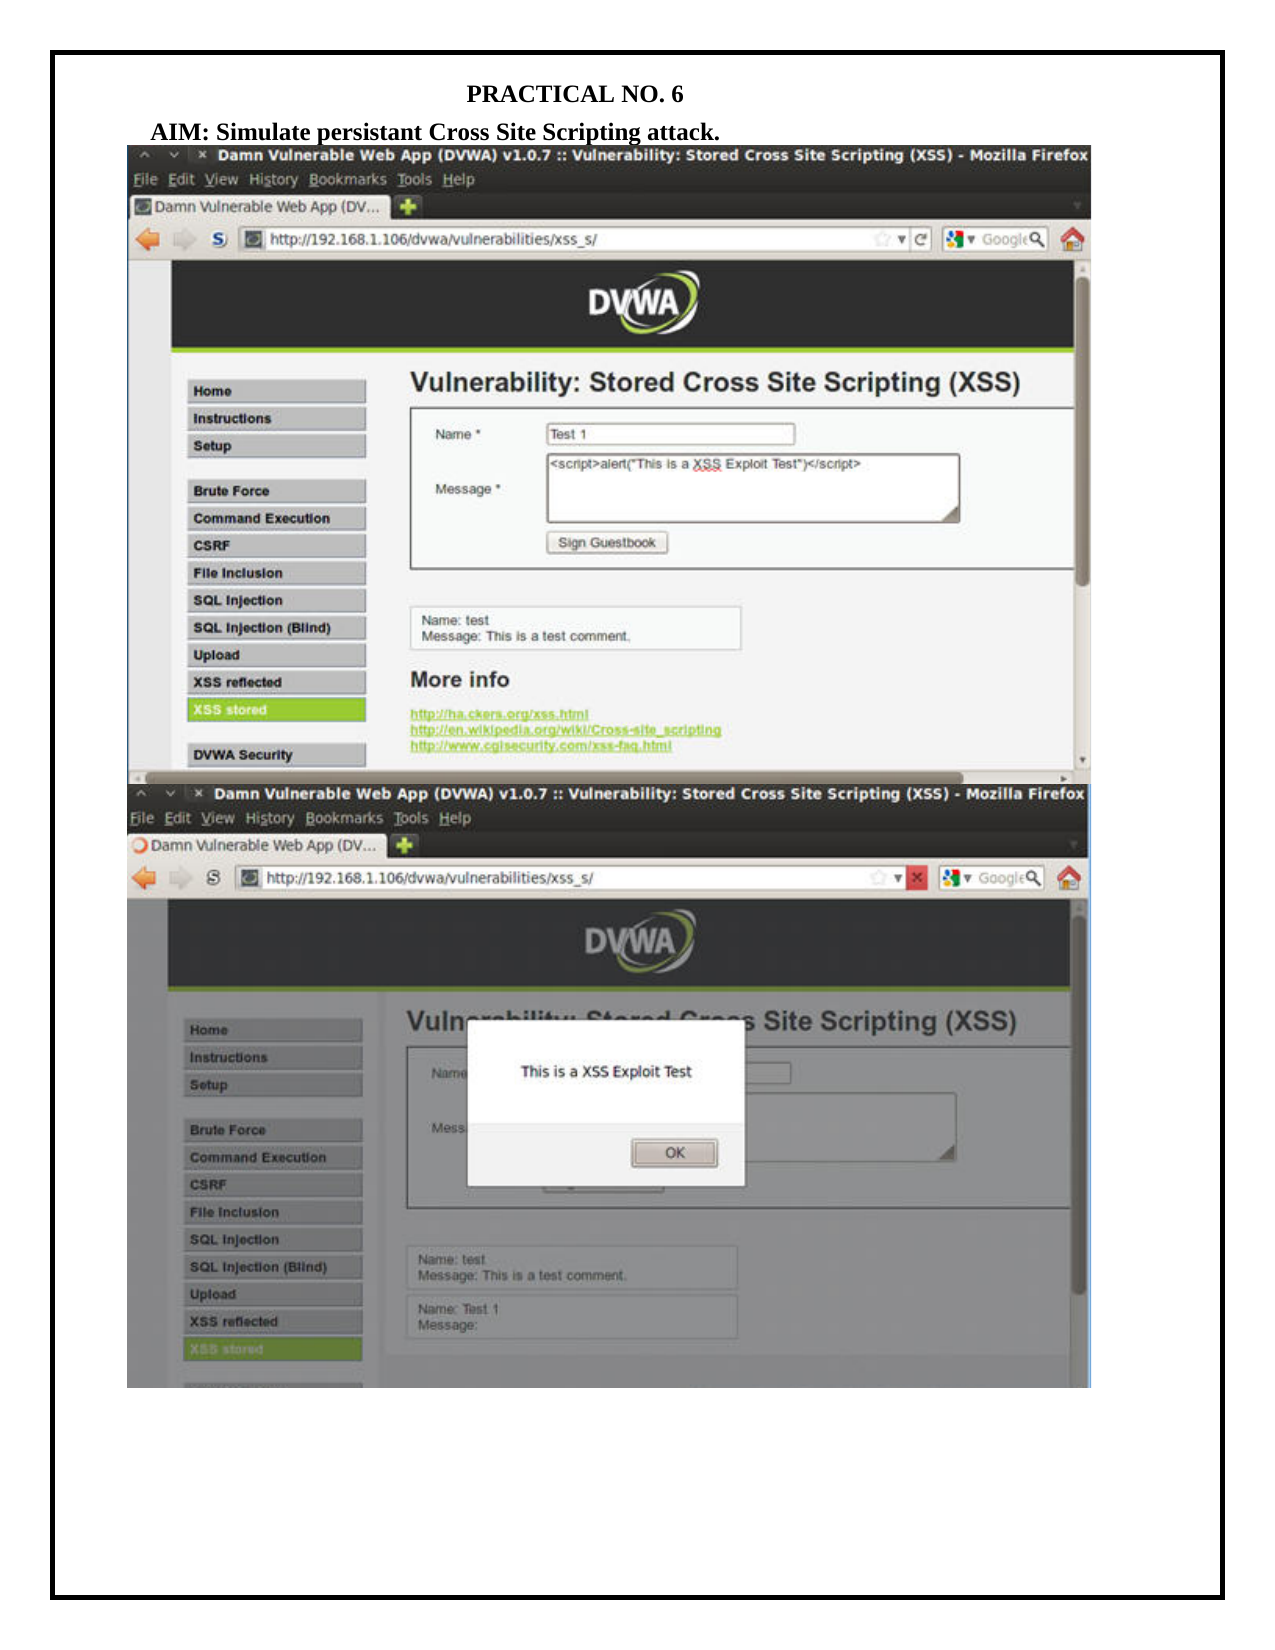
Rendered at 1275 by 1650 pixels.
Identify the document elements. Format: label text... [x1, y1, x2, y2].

subtitle PRACTICAL NO. 6 [352, 82, 723, 108]
subtitle AIM: Simulate persistant Cross Site Scripting attack. [150, 119, 723, 145]
picture [127, 145, 1092, 1388]
